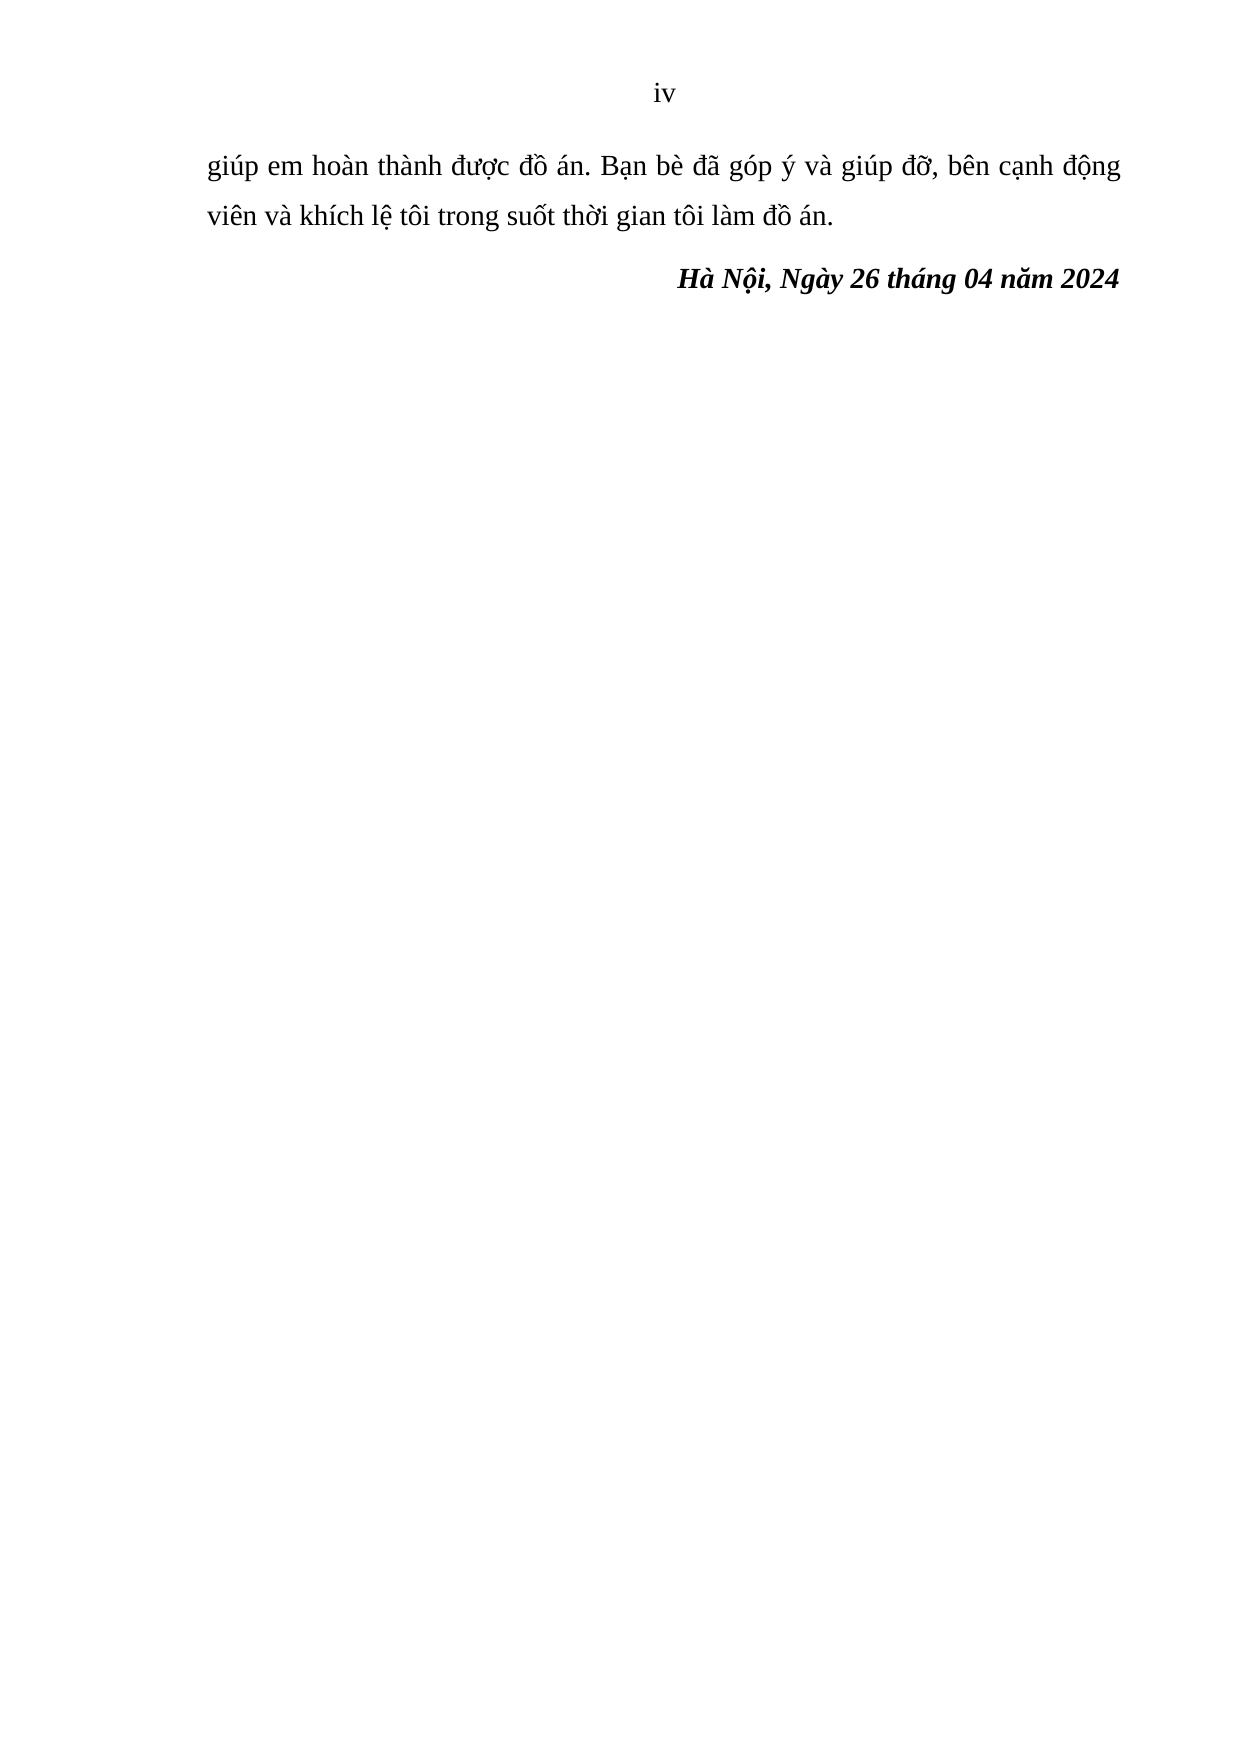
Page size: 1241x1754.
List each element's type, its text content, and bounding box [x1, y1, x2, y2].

text Hà Nội, Ngày 26 tháng 04 năm 2024 [207, 261, 1122, 294]
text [207, 148, 1122, 232]
